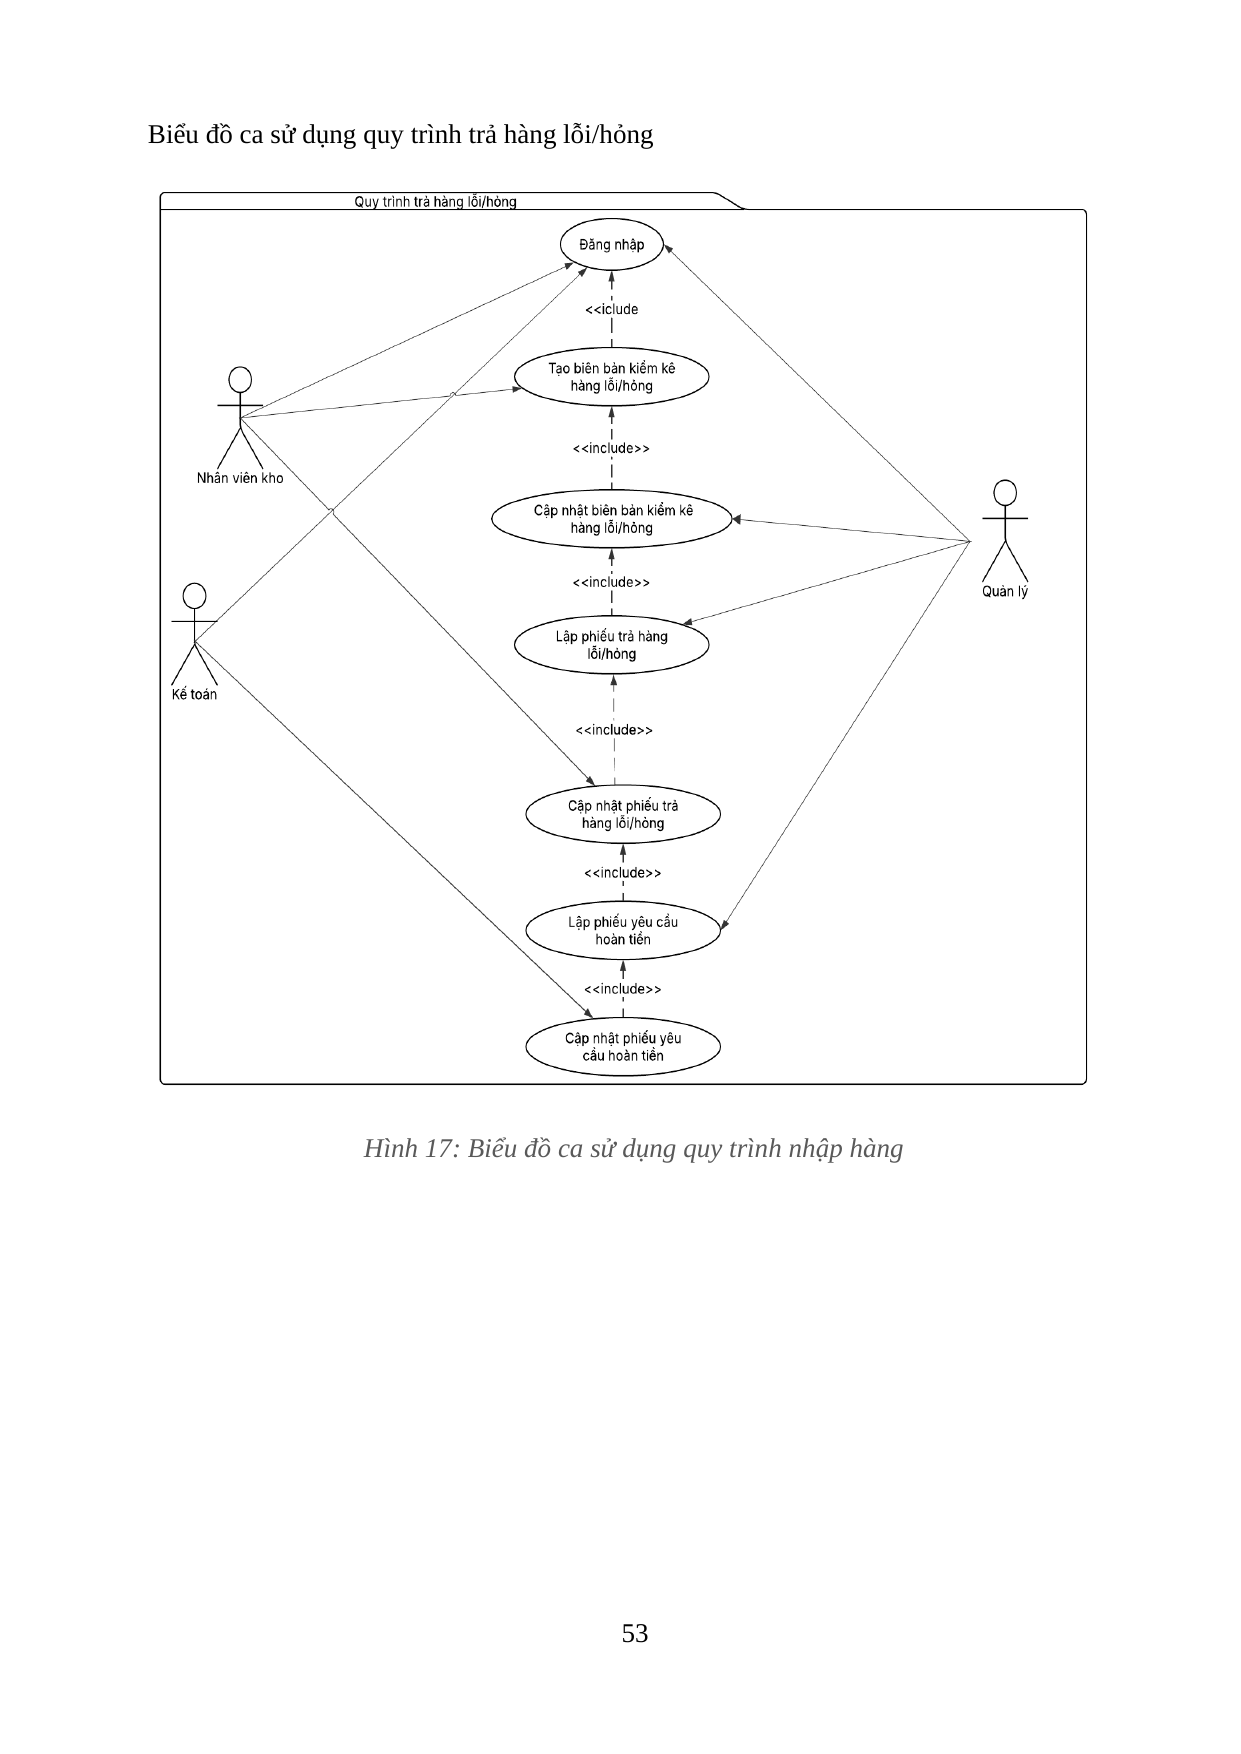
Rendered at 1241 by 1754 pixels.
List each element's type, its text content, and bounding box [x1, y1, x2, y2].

picture [147, 183, 1104, 1098]
text Hình 17: Biểu đồ ca sử dụng quy trình nhập hàng [148, 1132, 1122, 1163]
text Biểu đồ ca sử dụng quy trình trả hàng lỗi/hỏng [148, 118, 1122, 149]
